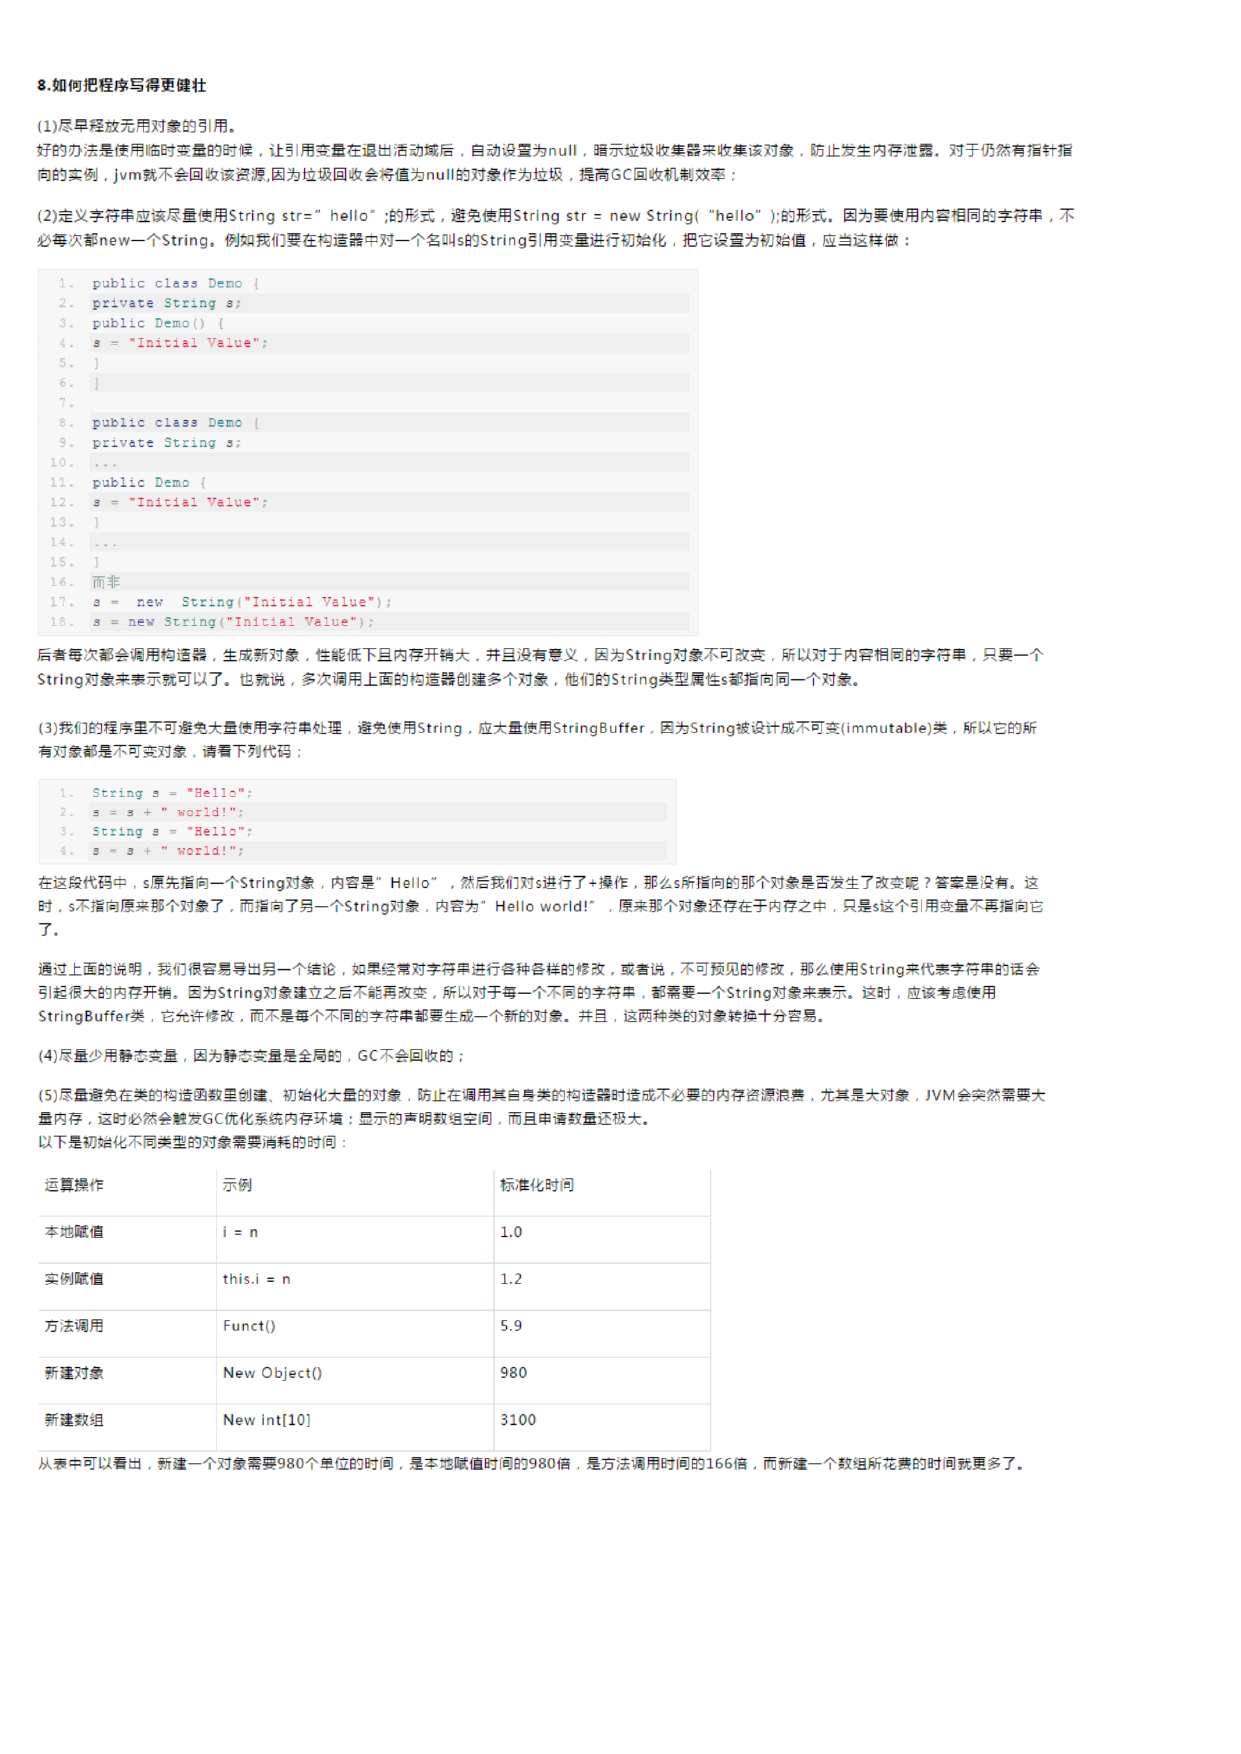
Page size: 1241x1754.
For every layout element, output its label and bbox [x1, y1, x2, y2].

picture [29, 714, 1050, 1477]
picture [29, 64, 1075, 694]
